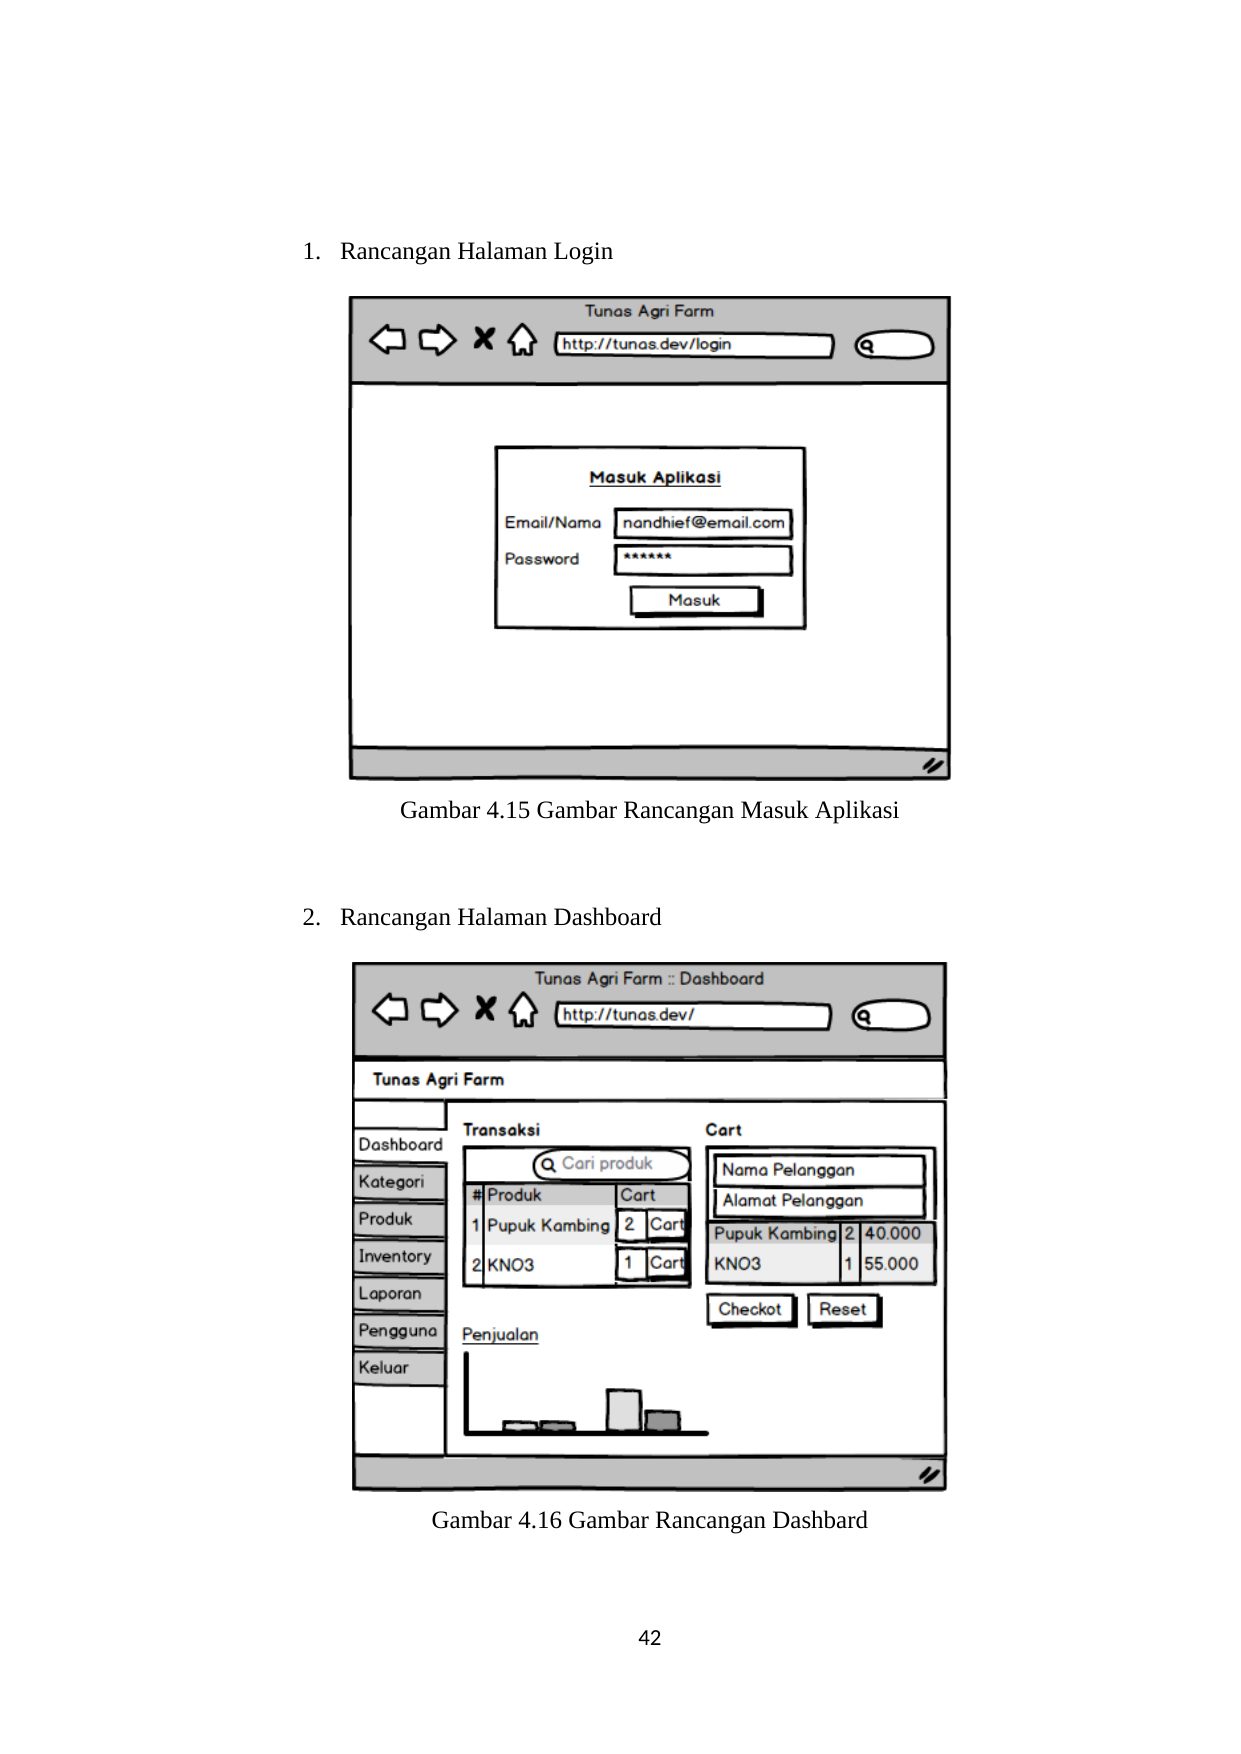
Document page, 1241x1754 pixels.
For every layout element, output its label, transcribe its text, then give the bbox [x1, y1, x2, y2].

text Gambar 4.15 Gambar Rancangan Masuk Aplikasi [236, 795, 1063, 823]
picture [348, 296, 952, 781]
text Gambar 4.16 Gambar Rancangan Dashbard [236, 1506, 1063, 1534]
list Rancangan Halaman Login [302, 236, 1063, 265]
picture [352, 962, 948, 1492]
list Rancangan Halaman Dashboard [302, 902, 1063, 931]
